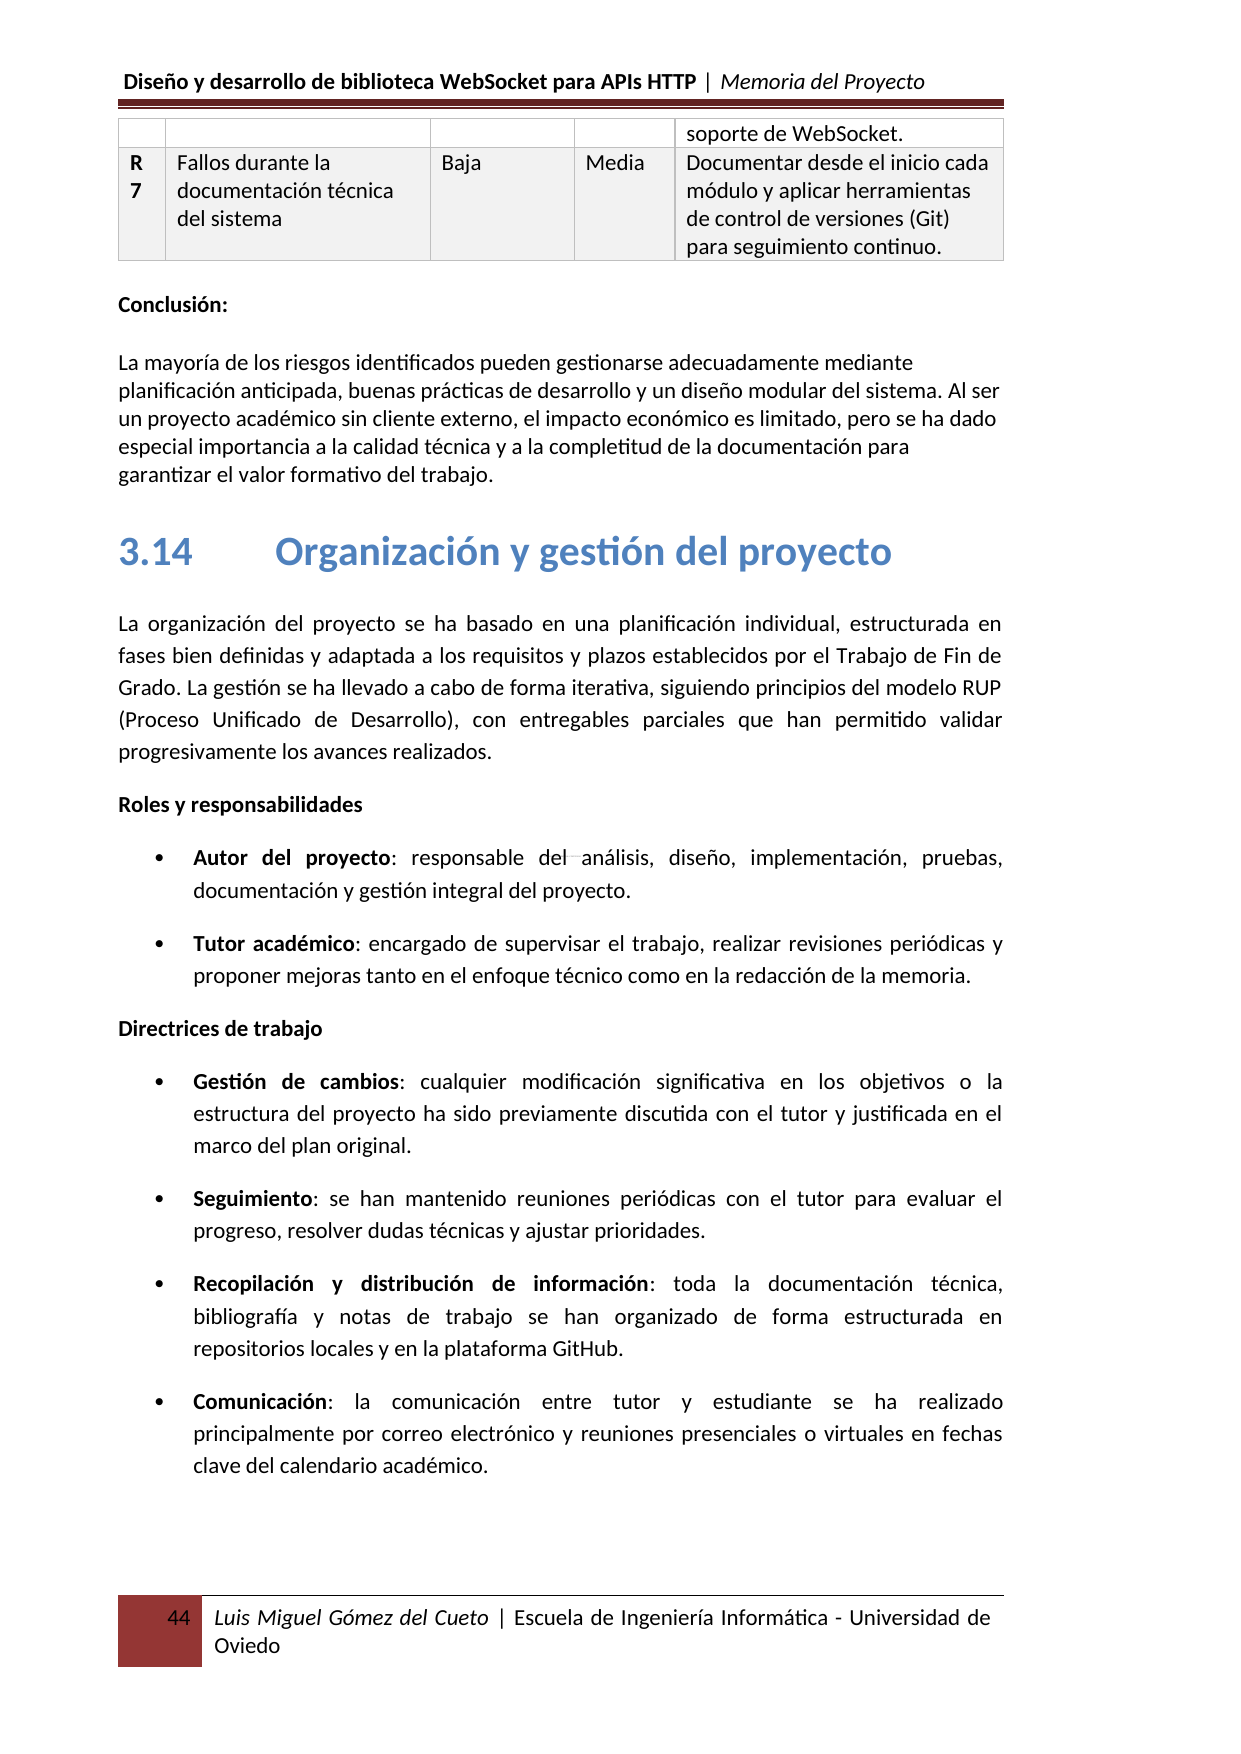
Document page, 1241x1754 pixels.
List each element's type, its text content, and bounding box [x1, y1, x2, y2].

text Conclusión: [118, 291, 1004, 318]
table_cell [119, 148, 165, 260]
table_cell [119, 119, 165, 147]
list Seguimiento: se han mantenido reuniones periódicas con el tutor para evaluar el progreso, resolver dudas técnicas y ajustar prioridades. [156, 1184, 1004, 1244]
text La mayoría de los riesgos identificados pueden gestionarse adecuadamente mediante planificación anticipada, buenas prácticas de desarrollo y un diseño modular del sistema. Al ser un proyecto académico sin cliente externo, el impacto económico es limitado, pero se ha dado especial importancia a la calidad técnica y a la completitud de la documentación para garantizar el valor formativo del trabajo. [118, 348, 1004, 488]
text Directrices de trabajo [118, 1014, 1004, 1042]
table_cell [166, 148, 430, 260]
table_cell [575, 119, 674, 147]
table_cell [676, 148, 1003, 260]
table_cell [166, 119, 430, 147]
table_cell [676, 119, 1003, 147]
list Autor del proyecto: responsable del análisis, diseño, implementación, pruebas, documentación y gestión integral del proyecto. [156, 843, 1004, 904]
text La organización del proyecto se ha basado en una planificación individual, estructurada en fases bien definidas y adaptada a los requisitos y plazos establecidos por el Trabajo de Fin de Grado. La gestión se ha llevado a cabo de forma iterativa, siguiendo principios del modelo RUP (Proceso Unificado de Desarrollo), con entregables parciales que han permitido validar progresivamente los avances realizados. [118, 609, 1004, 766]
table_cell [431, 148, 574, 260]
list Recopilación y distribución de información: toda la documentación técnica, bibliografía y notas de trabajo se han organizado de forma estructurada en repositorios locales y en la plataforma GitHub. [156, 1269, 1004, 1362]
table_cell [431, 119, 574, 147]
subtitle Organización y gestión del proyecto [118, 525, 1004, 576]
list Gestión de cambios: cualquier modificación significativa en los objetivos o la estructura del proyecto ha sido previamente discutida con el tutor y justificada en el marco del plan original. [156, 1067, 1004, 1159]
list Comunicación: la comunicación entre tutor y estudiante se ha realizado principalmente por correo electrónico y reuniones presenciales o virtuales en fechas clave del calendario académico. [156, 1387, 1004, 1479]
list Tutor académico: encargado de supervisar el trabajo, realizar revisiones periódicas y proponer mejoras tanto en el enfoque técnico como en la redacción de la memoria. [156, 929, 1004, 989]
text Roles y responsabilidades [118, 791, 1004, 818]
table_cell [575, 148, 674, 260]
